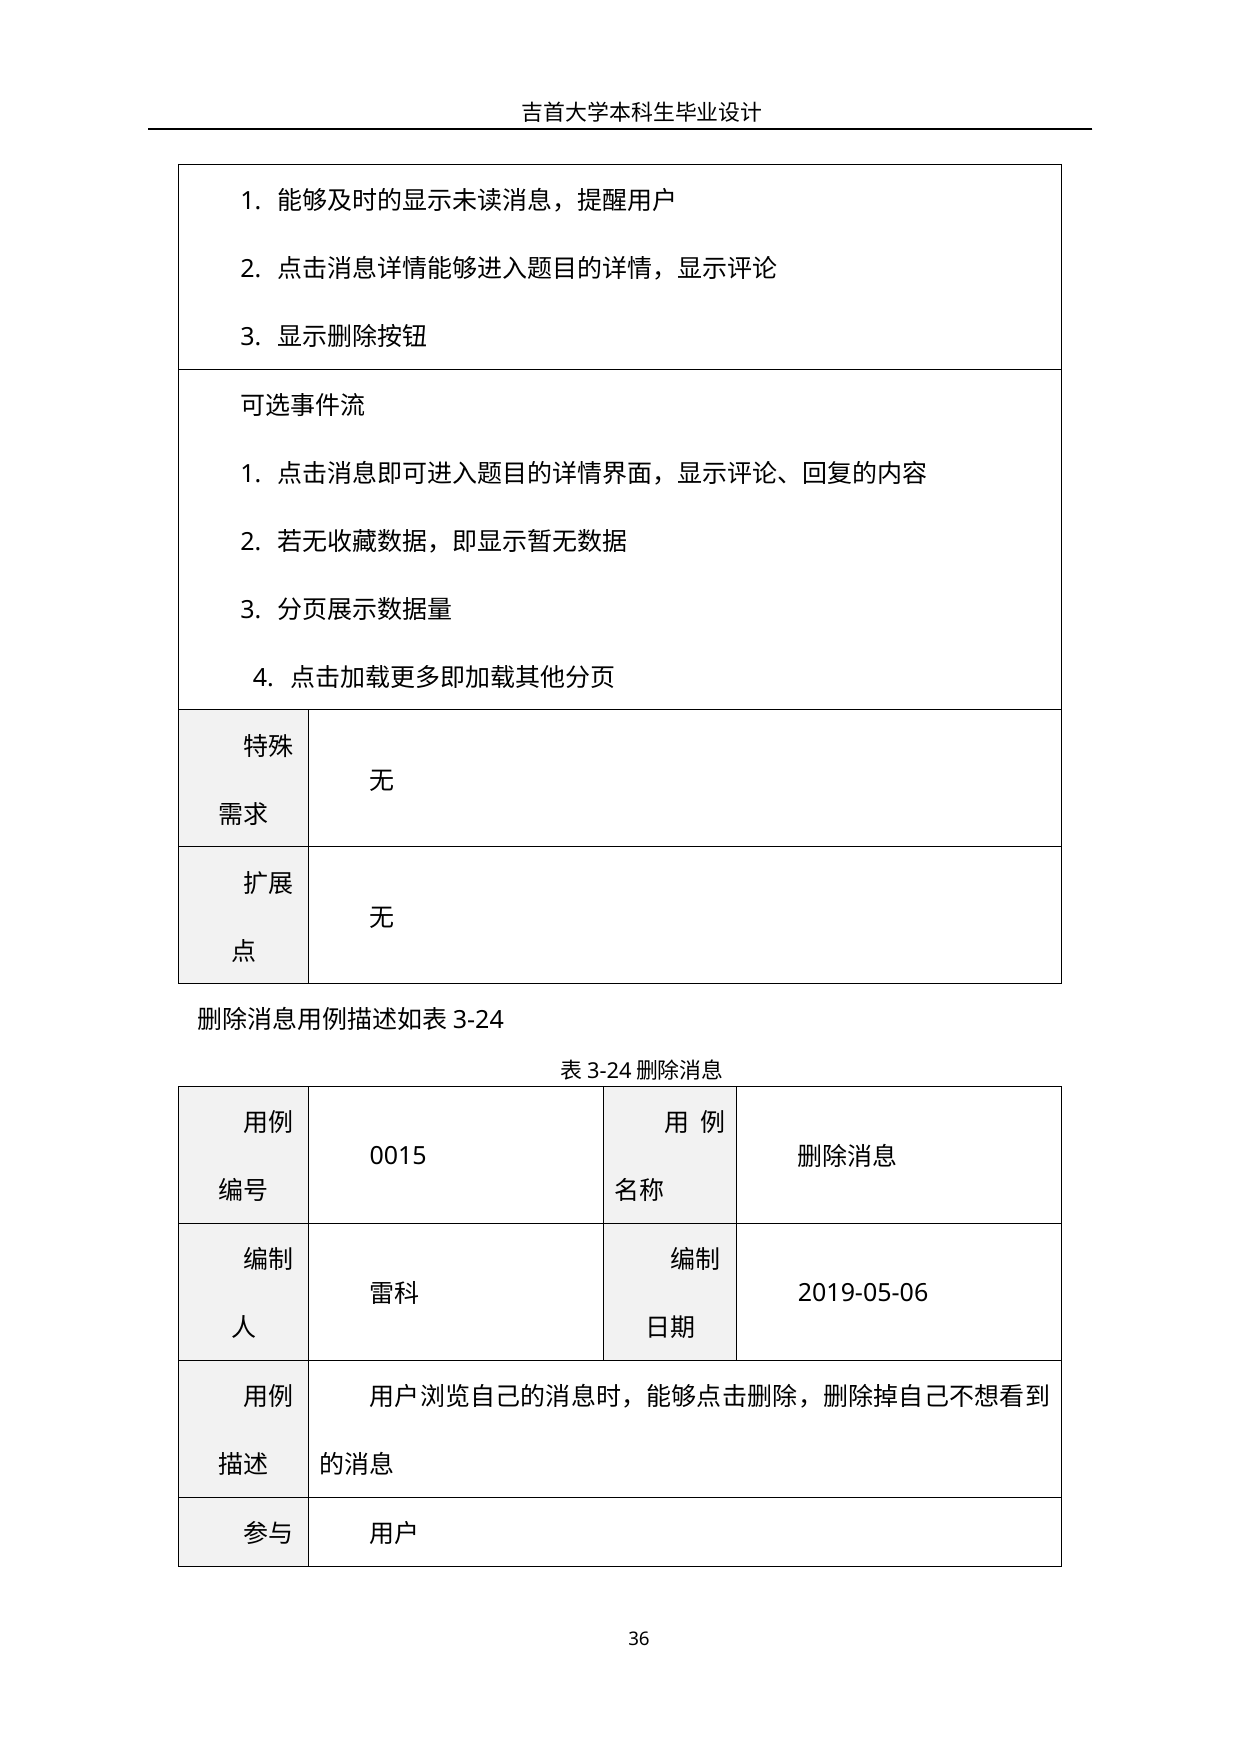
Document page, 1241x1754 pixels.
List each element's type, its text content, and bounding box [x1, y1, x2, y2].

table_header 0015 [309, 1087, 603, 1223]
table_cell 编制人 [179, 1224, 308, 1360]
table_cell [179, 165, 1061, 369]
table_cell 用户 [309, 1498, 1061, 1566]
table_header 用例名称 [604, 1087, 736, 1223]
table_cell 雷科 [309, 1224, 603, 1360]
table_cell 用例描述 [179, 1361, 308, 1497]
text 表3-24删除消息 [148, 1052, 1092, 1086]
table_cell 用户浏览自己的消息时，能够点击删除，删除掉自己不想看到的消息 [309, 1361, 1061, 1497]
table_cell 特殊需求 [179, 710, 308, 846]
table_header 用例编号 [179, 1087, 308, 1223]
table_cell 扩展点 [179, 847, 308, 983]
table_cell 无 [309, 710, 1061, 846]
table_cell 无 [309, 847, 1061, 983]
table_cell 可选事件流 点击消息即可进入题目的详情界面，显示评论、回复的内容 若无收藏数据，即显示暂无数据 分页展示数据量 点击加载更多即加载其他分页 [179, 370, 1061, 709]
table_header 删除消息 [737, 1087, 1061, 1223]
table_cell 编制日期 [604, 1224, 736, 1360]
text 删除消息用例描述如表3-24 [148, 984, 1092, 1052]
table_cell 参与者 [179, 1498, 308, 1566]
table_cell 2019-05-06 [737, 1224, 1061, 1360]
